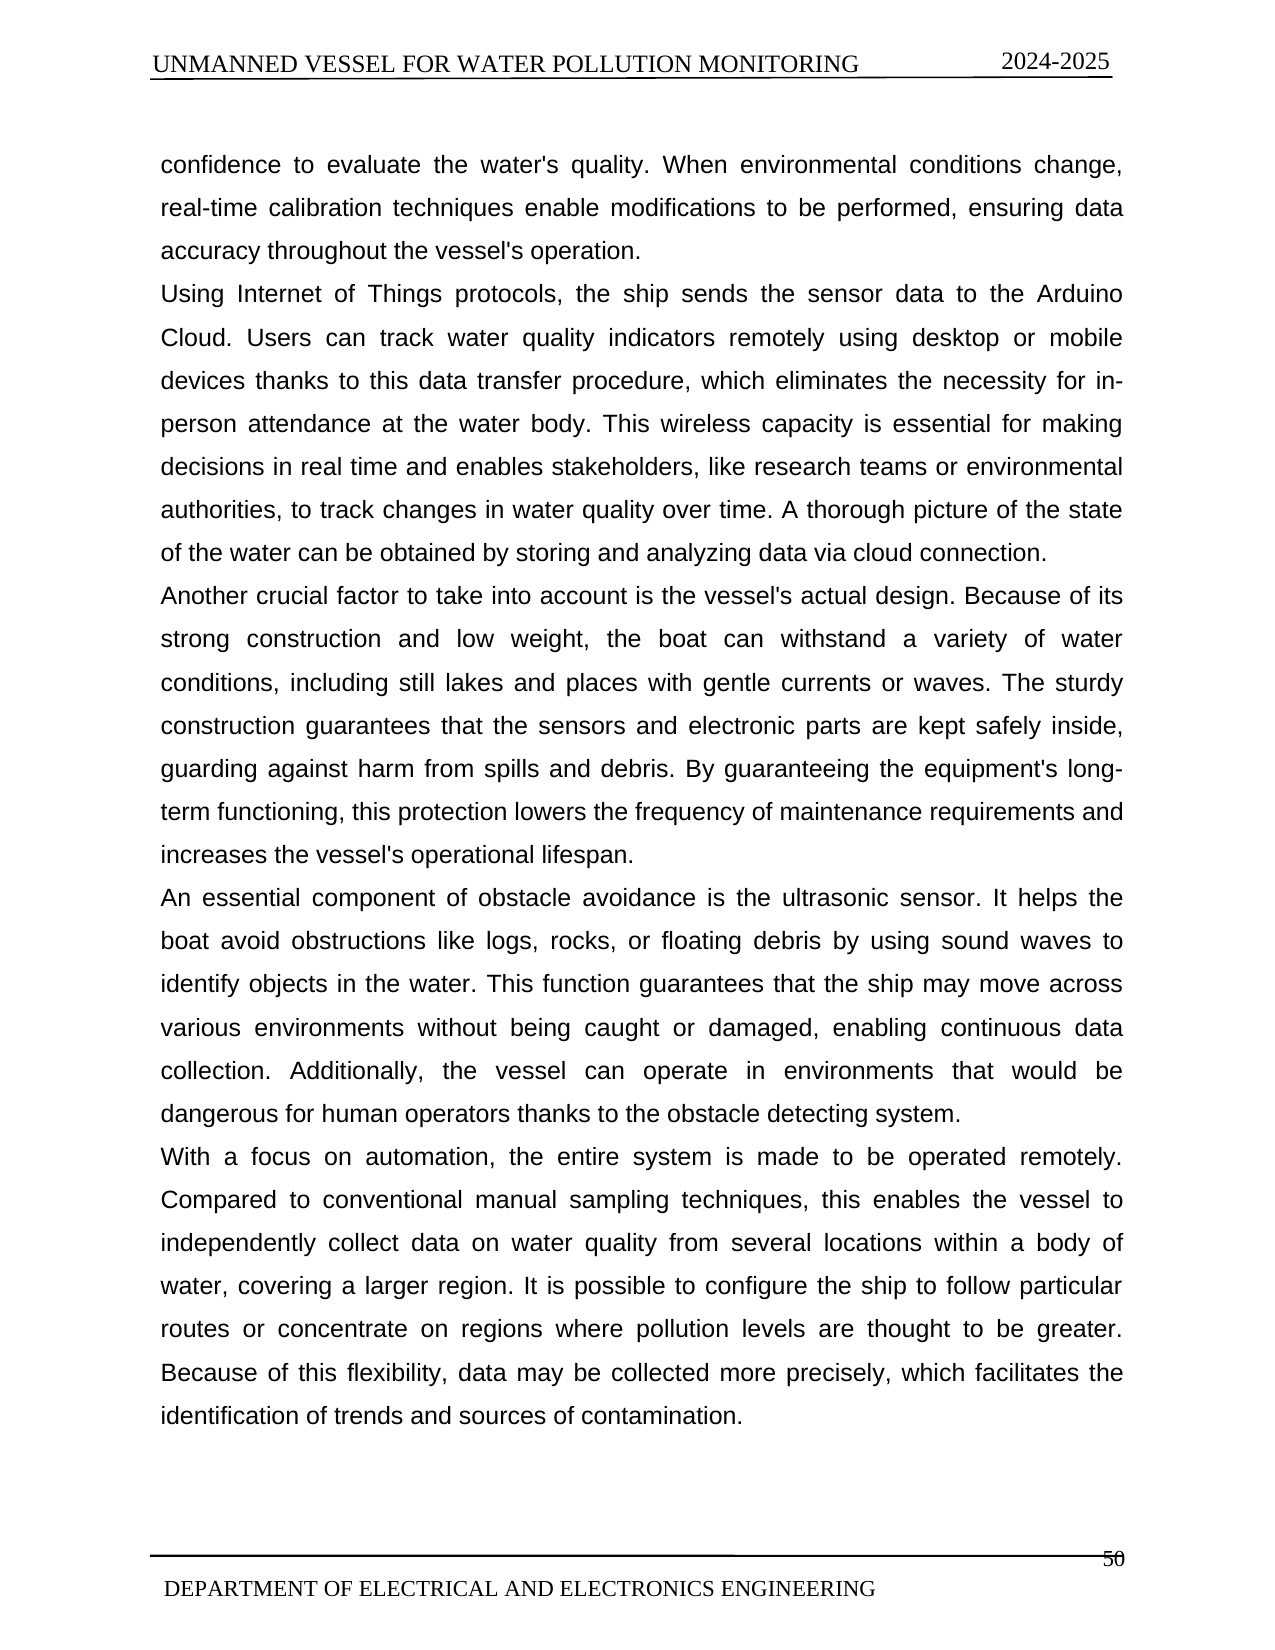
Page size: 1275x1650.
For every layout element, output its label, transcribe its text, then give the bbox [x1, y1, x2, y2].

text Using Internet of Things protocols, the ship sends the sensor data to the Arduino Cloud. Users can track water quality indicators remotely using desktop or mobile devices thanks to this data transfer procedure, which eliminates the necessity for in-person attendance at the water body. This wireless capacity is essential for making decisions in real time and enables stakeholders, like research teams or environmental authorities, to track changes in water quality over time. A thorough picture of the state of the water can be obtained by storing and analyzing data via cloud connection. [160, 279, 1125, 567]
text With a focus on automation, the entire system is made to be operated remotely. Compared to conventional manual sampling techniques, this enables the vessel to independently collect data on water quality from several locations within a body of water, covering a larger region. It is possible to configure the ship to follow particular routes or concentrate on regions where pollution levels are thought to be greater. Because of this flexibility, data may be collected more precisely, which facilitates the identification of trends and sources of contamination. [160, 1142, 1125, 1429]
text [160, 150, 1125, 265]
text Another crucial factor to take into account is the vessel's actual design. Because of its strong construction and low weight, the boat can withstand a variety of water conditions, including still lakes and places with gentle currents or waves. The sturdy construction guarantees that the sensors and electronic parts are kept safely inside, guarding against harm from spills and debris. By guaranteeing the equipment's long-term functioning, this protection lowers the frequency of maintenance requirements and increases the vessel's operational lifespan. [160, 581, 1125, 869]
text An essential component of obstacle avoidance is the ultrasonic sensor. It helps the boat avoid obstructions like logs, rocks, or floating debris by using sound waves to identify objects in the water. This function guarantees that the ship may move across various environments without being caught or damaged, enabling continuous data collection. Additionally, the vessel can operate in environments that would be dangerous for human operators thanks to the obstacle detecting system. [160, 883, 1125, 1127]
